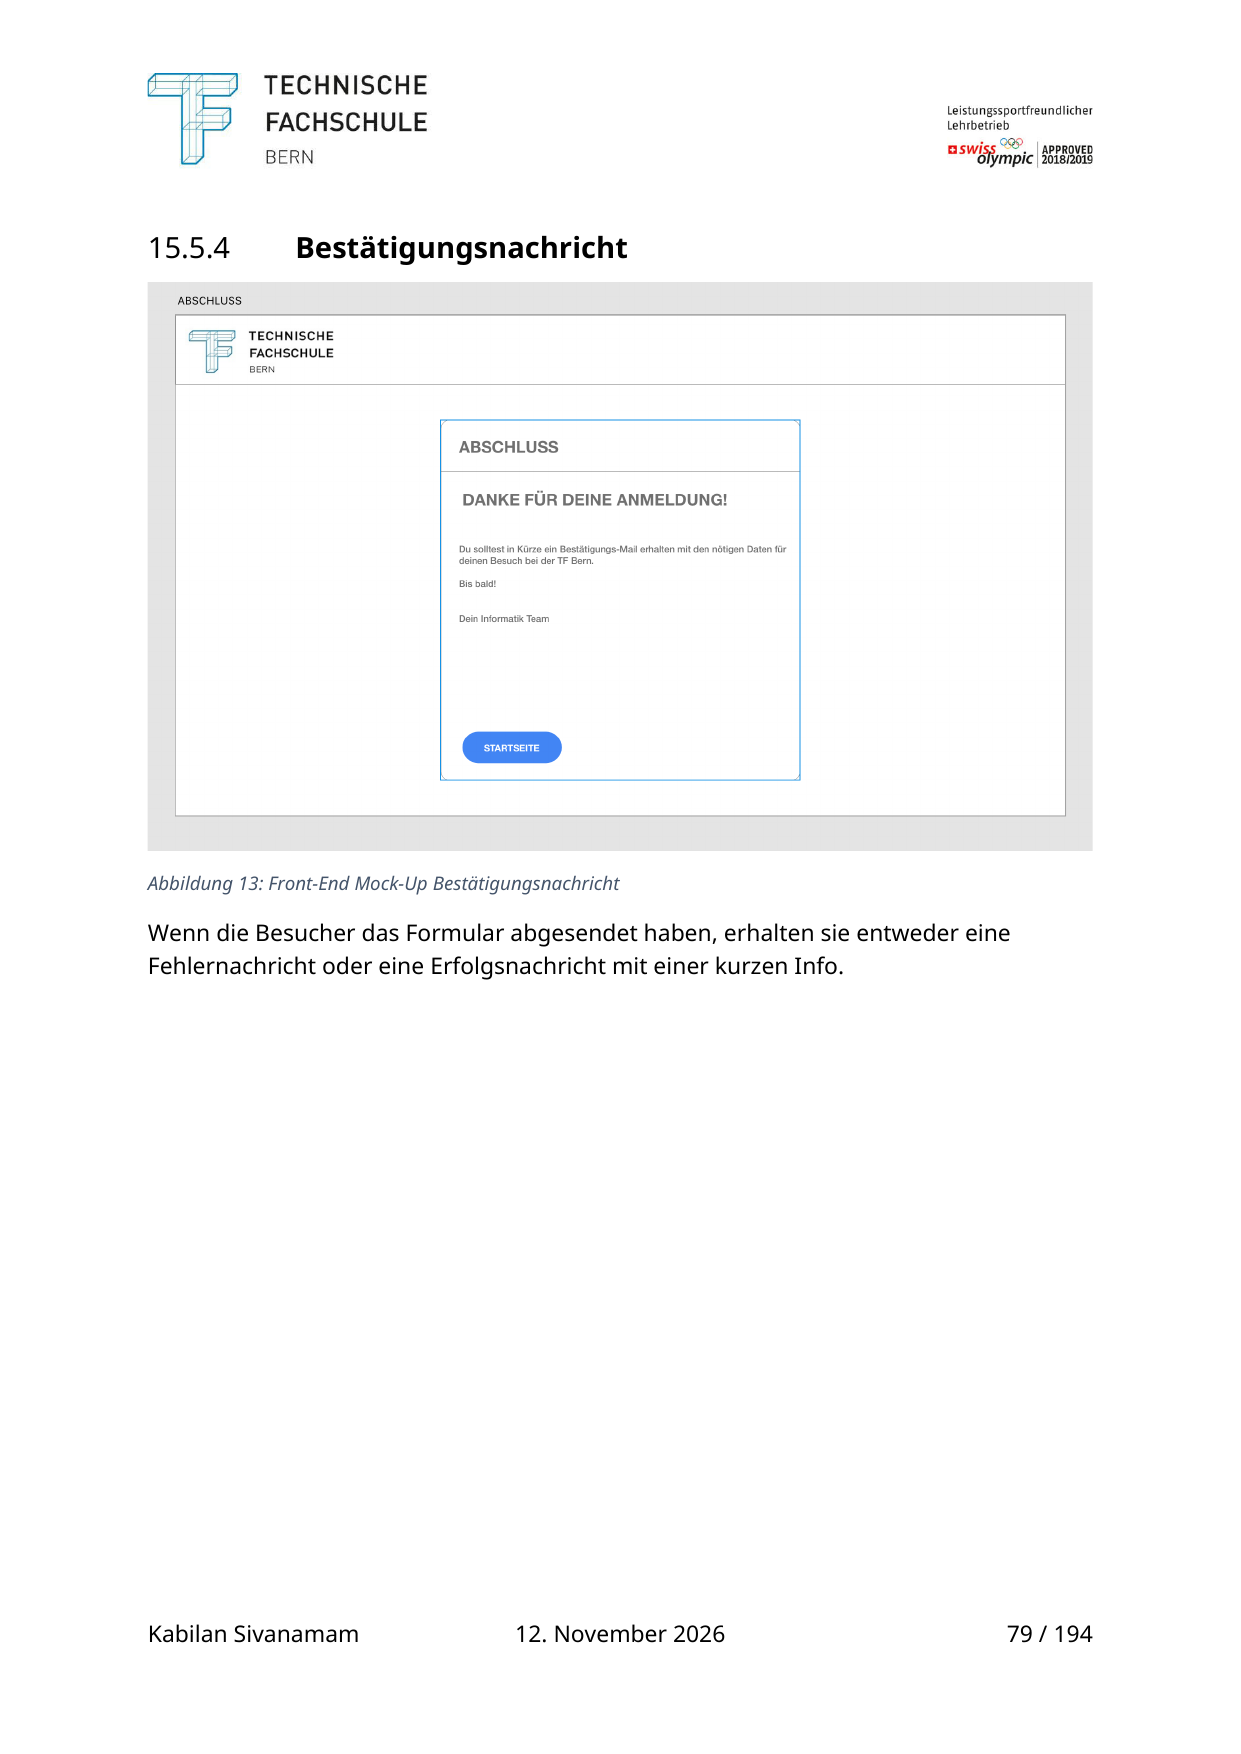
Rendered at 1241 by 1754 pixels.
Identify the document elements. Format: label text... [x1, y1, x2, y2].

text Abbildung 13: Front-End Mock-Up Bestätigungsnachricht [148, 870, 1093, 896]
text Wenn die Besucher das Formular abgesendet haben, erhalten sie entweder eine Fehlernachricht oder eine Erfolgsnachricht mit einer kurzen Info. [148, 916, 1093, 981]
subtitle Bestätigungsnachricht [148, 227, 1093, 267]
picture [147, 73, 1093, 196]
picture [147, 282, 1093, 851]
